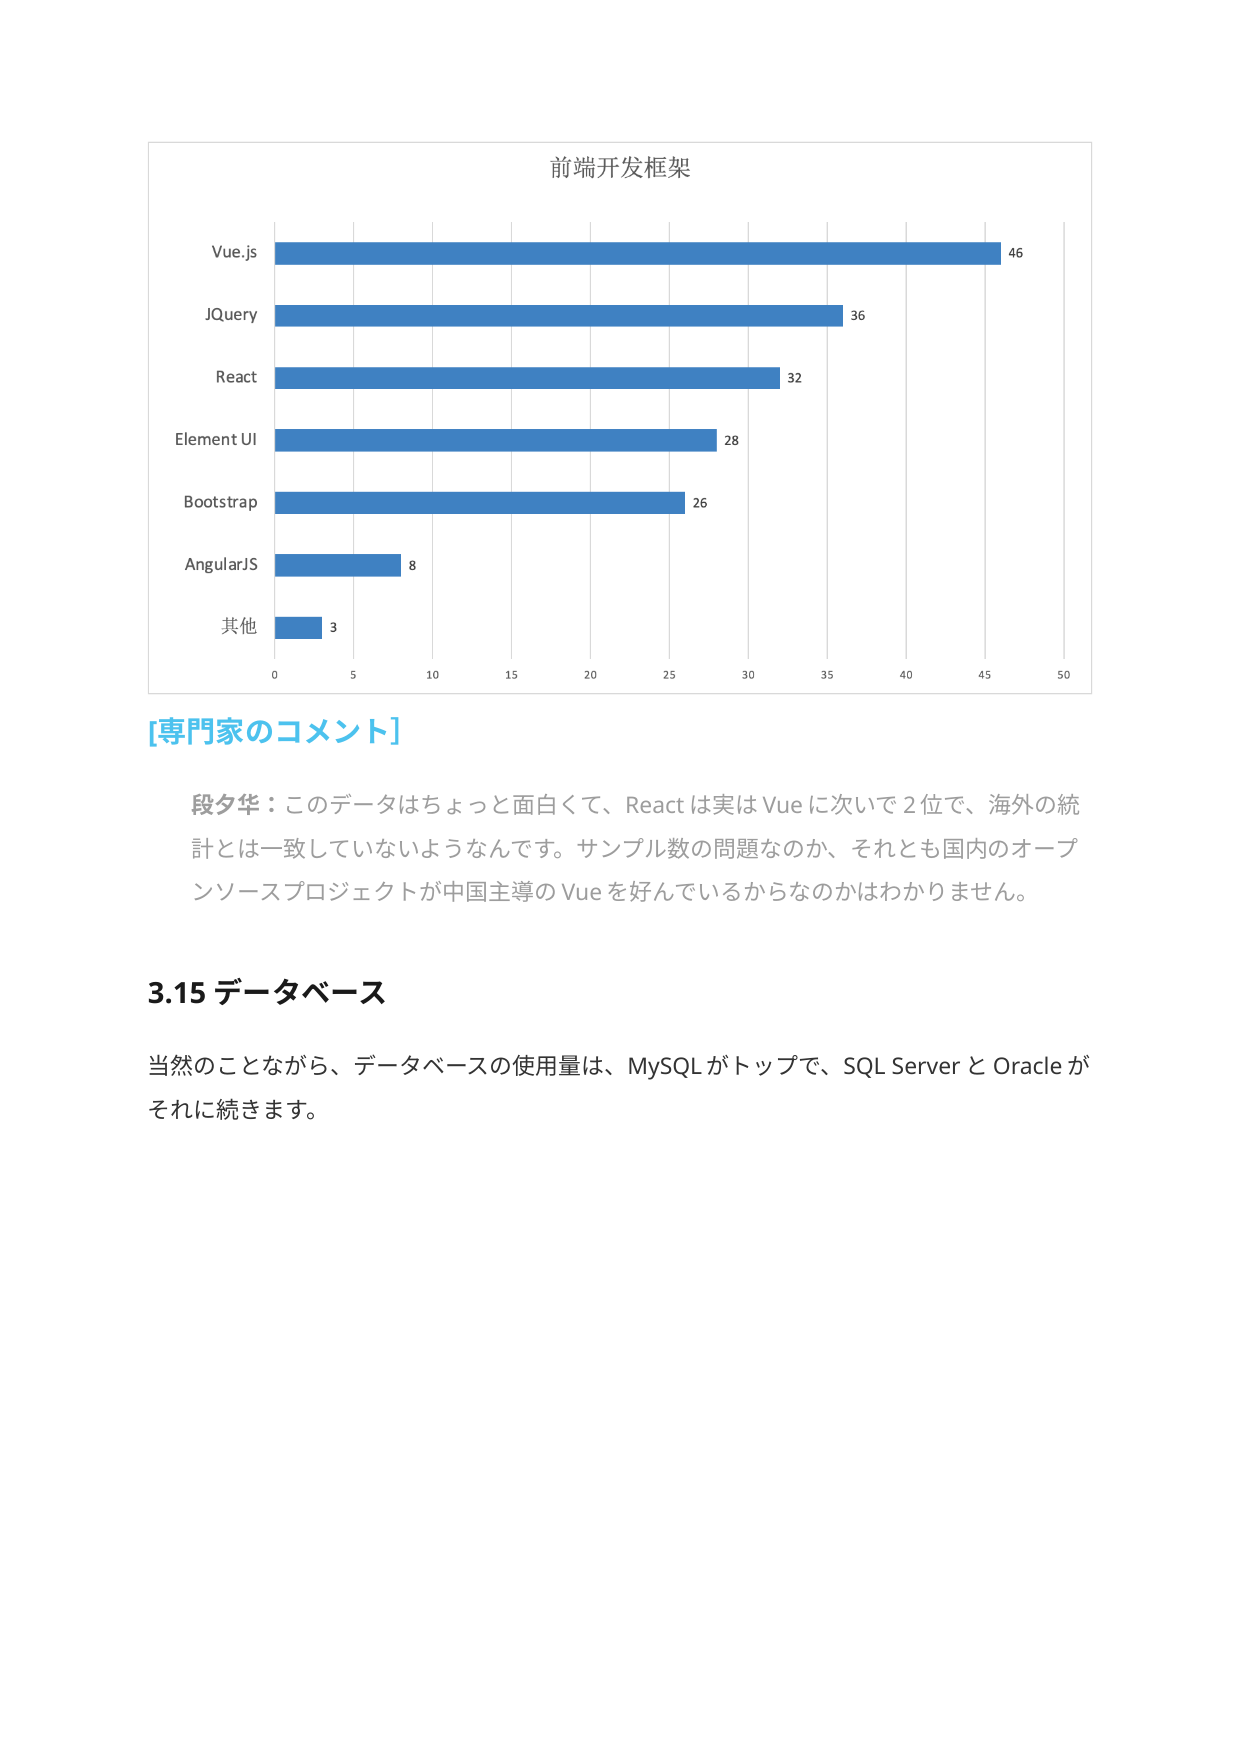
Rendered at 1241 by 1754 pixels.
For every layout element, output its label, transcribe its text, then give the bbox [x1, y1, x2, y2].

subtitle [専門家のコメント］ [148, 709, 1093, 751]
text 段夕华：このデータはちょっと面白くて、Reactは実はVueに次いで2位で、海外の統計とは一致していないようなんです。サンプル数の問題なのか、それとも国内のオープンソースプロジェクトが中国主導のVueを好んでいるからなのかはわかりません。 [191, 787, 1093, 907]
subtitle 3.15 データベース [148, 970, 1093, 1012]
text 当然のことながら、データベースの使用量は、MySQLがトップで、SQL ServerとOracleがそれに続きます。 [148, 1048, 1093, 1125]
picture [147, 141, 1093, 695]
